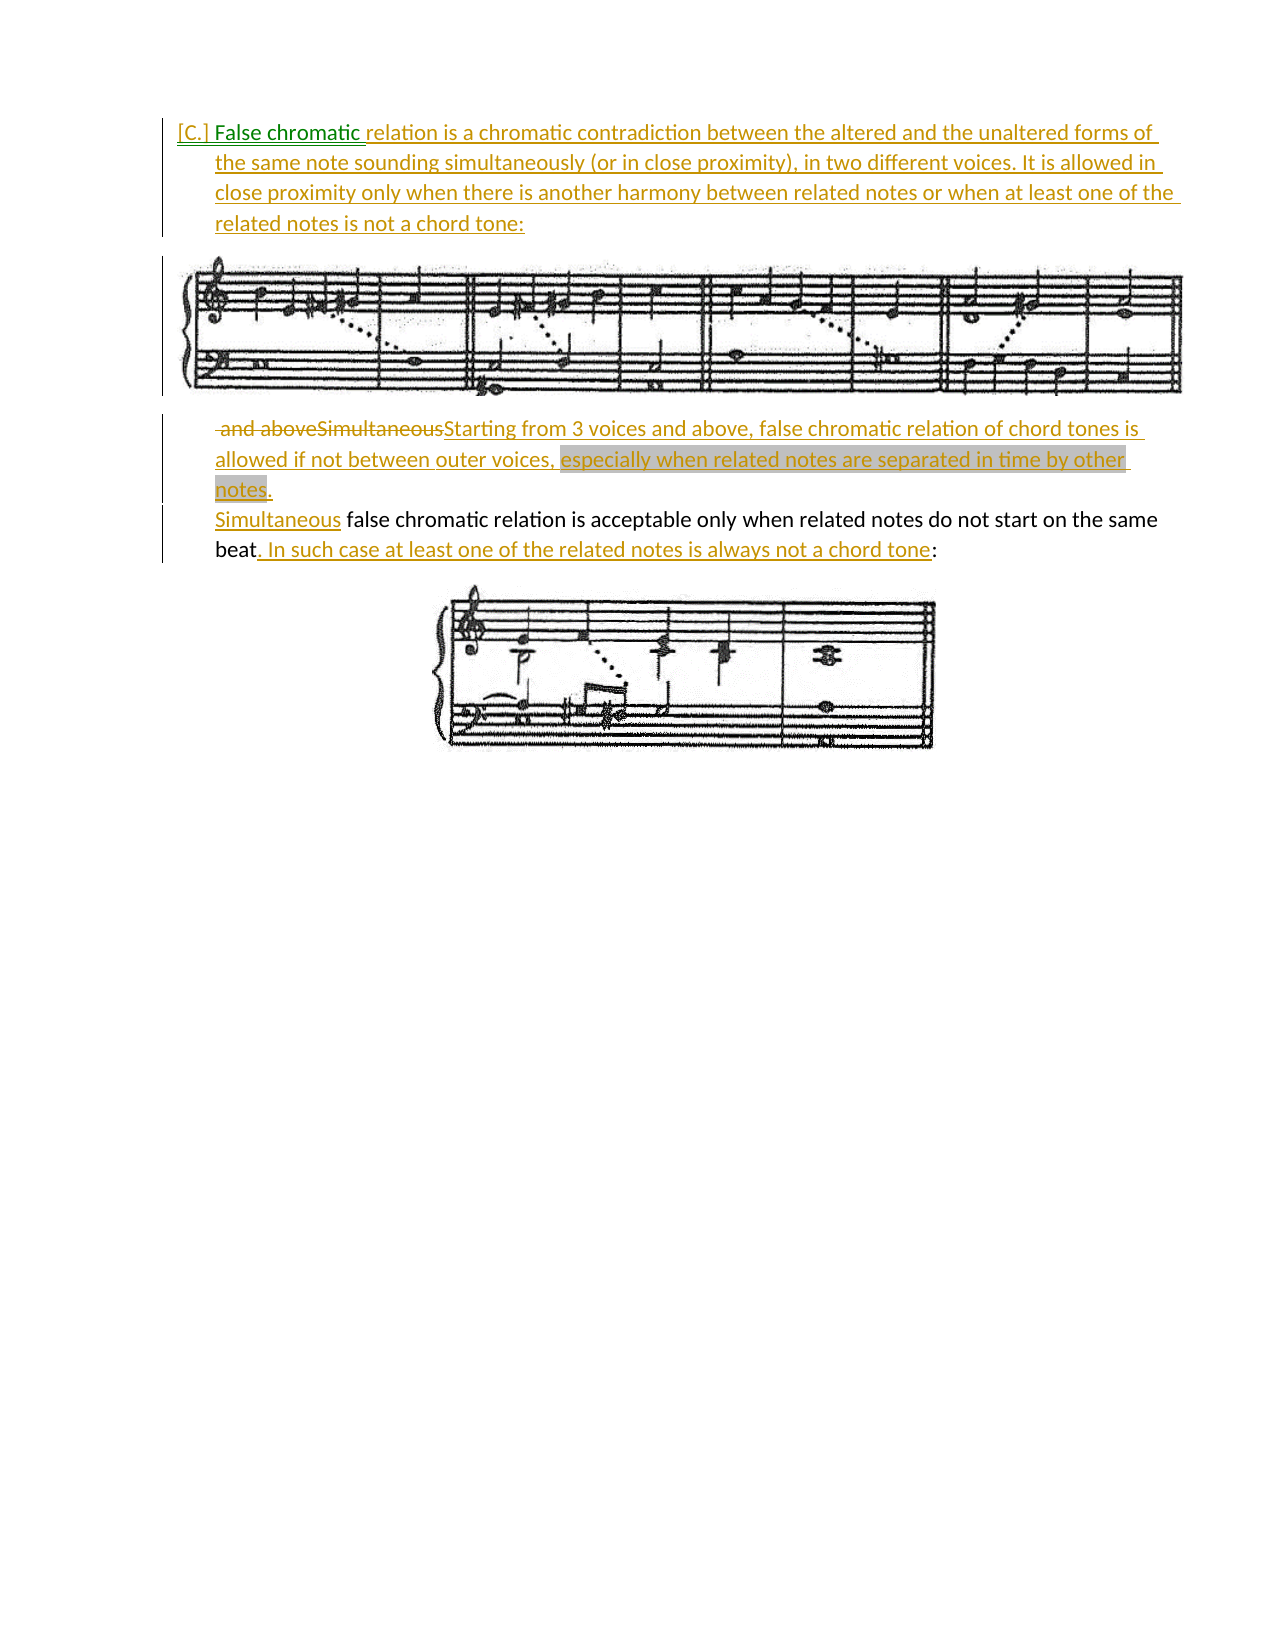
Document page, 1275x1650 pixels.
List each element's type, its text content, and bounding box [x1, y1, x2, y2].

picture [427, 582, 937, 758]
list false chromatic relation is acceptable only when related notes do not start on the same beat: [215, 505, 1186, 563]
picture [177, 255, 1187, 396]
